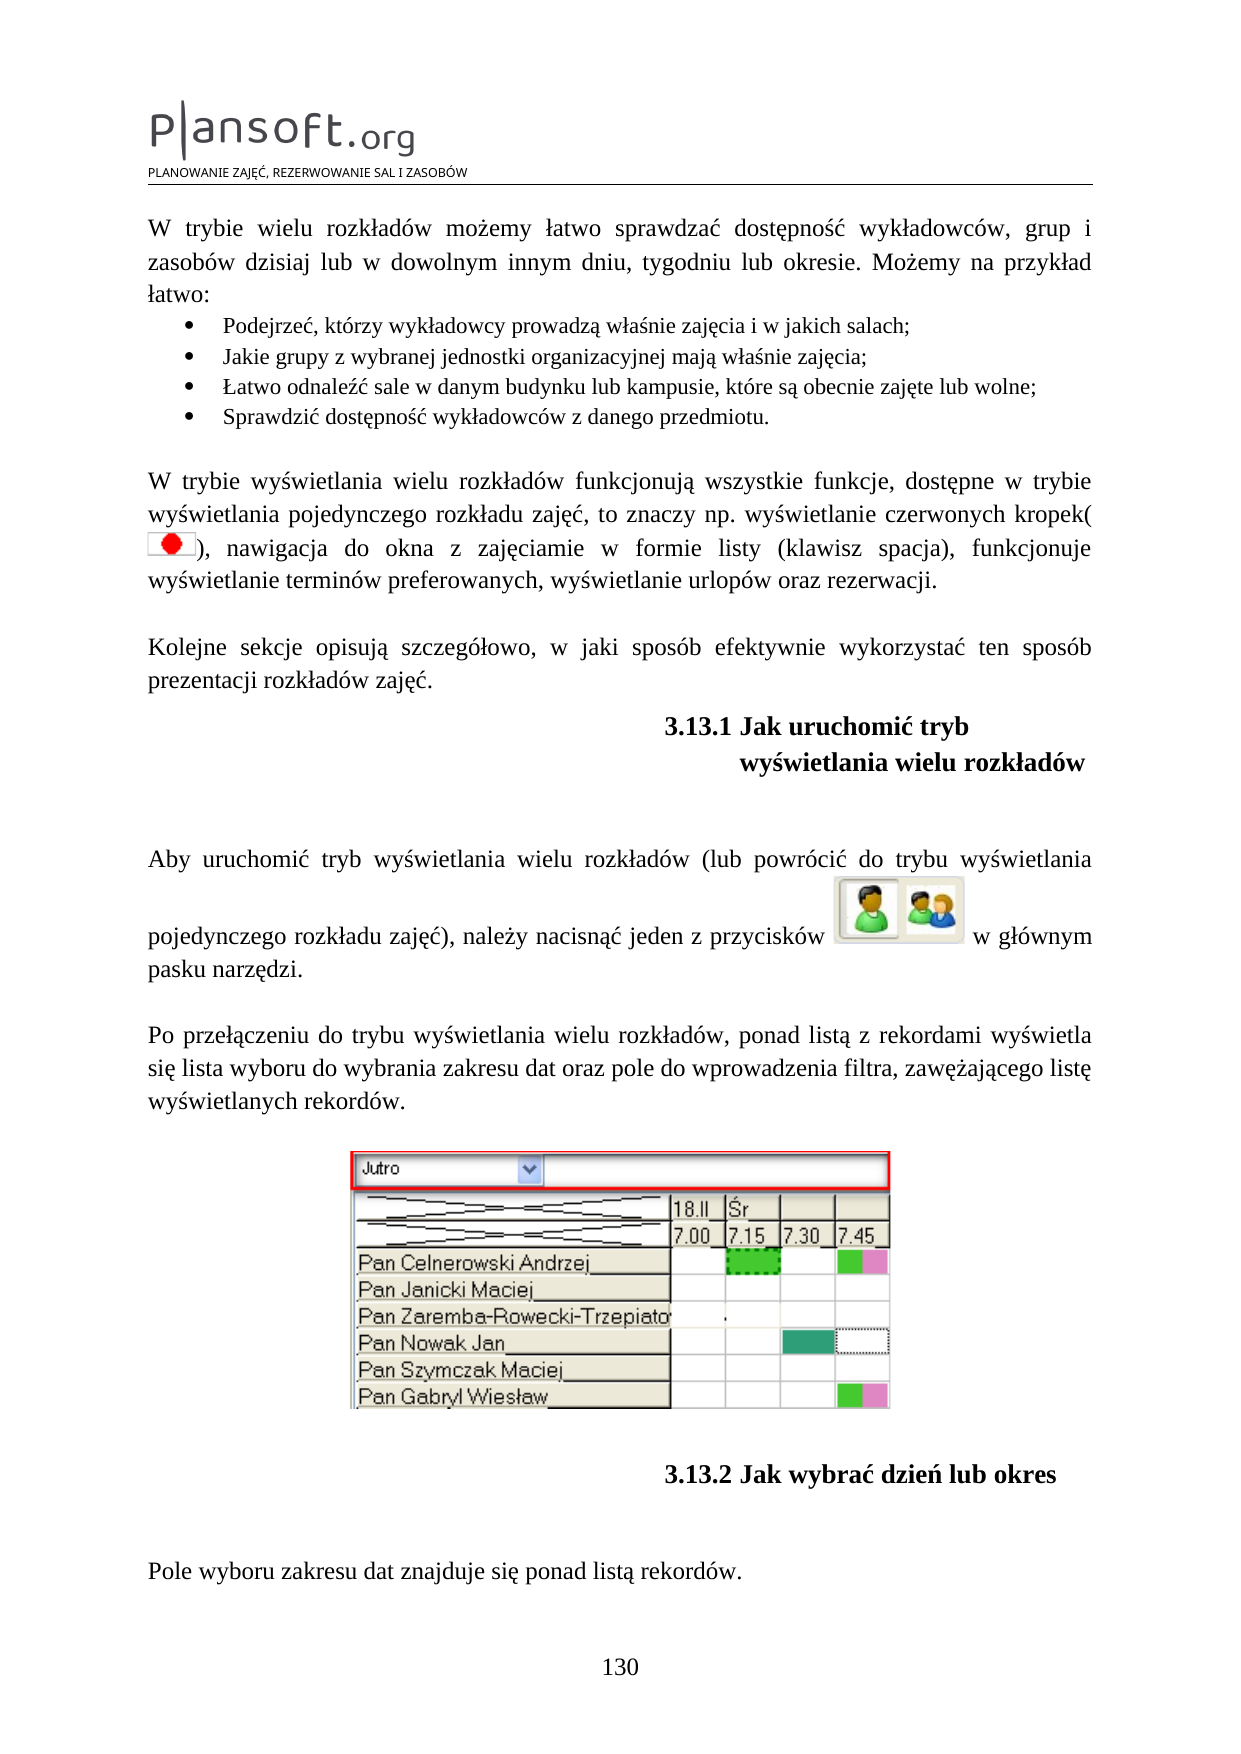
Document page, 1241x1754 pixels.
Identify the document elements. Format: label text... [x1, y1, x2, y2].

text Kolejne sekcje opisują szczegółowo, w jaki sposób efektywnie wykorzystać ten sposób prezentacji rozkładów zajęć. [148, 632, 1093, 693]
picture [147, 532, 197, 556]
list Sprawdzić dostępność wykładowców z danego przedmiotu. [185, 403, 1093, 429]
list Łatwo odnaleźć sale w danym budynku lub kampusie, które są obecnie zajęte lub wolne; [185, 373, 1093, 399]
text Po przełączeniu do trybu wyświetlania wielu rozkładów, ponad listą z rekordami wyświetla się lista wyboru do wybrania zakresu dat oraz pole do wprowadzenia filtra, zawężającego listę wyświetlanych rekordów. [148, 1020, 1093, 1114]
text W trybie wielu rozkładów możemy łatwo sprawdzać dostępność wykładowców, grup i zasobów dzisiaj lub w dowolnym innym dniu, tygodniu lub okresie. Możemy na przykład łatwo: [148, 213, 1093, 308]
picture [147, 73, 418, 165]
subtitle Jak uruchomić tryb wyświetlania wielu rozkładów [664, 710, 1093, 777]
list Jakie grupy z wybranej jednostki organizacyjnej mają właśnie zajęcia; [185, 343, 1093, 369]
text W trybie wyświetlania wielu rozkładów funkcjonują wszystkie funkcje, dostępne w trybie wyświetlania pojedynczego rozkładu zajęć, to znaczy np. wyświetlanie czerwonych kropek(), nawigacja do okna z zajęciamie w formie listy (klawisz spacja), funkcjonuje wyświetlanie terminów preferowanych, wyświetlanie urlopów oraz rezerwacji. [148, 466, 1093, 594]
subtitle Jak wybrać dzień lub okres [664, 1458, 1093, 1489]
text Aby uruchomić tryb wyświetlania wielu rozkładów (lub powrócić do trybu wyświetlania pojedynczego rozkładu zajęć), należy nacisnąć jeden z przycisków w głównym pasku narzędzi. [148, 844, 1093, 982]
picture [833, 876, 965, 944]
picture [349, 1151, 891, 1409]
text Pole wyboru zakresu dat znajduje się ponad listą rekordów. [148, 1556, 1093, 1584]
list Podejrzeć, którzy wykładowcy prowadzą właśnie zajęcia i w jakich salach; [185, 313, 1093, 339]
